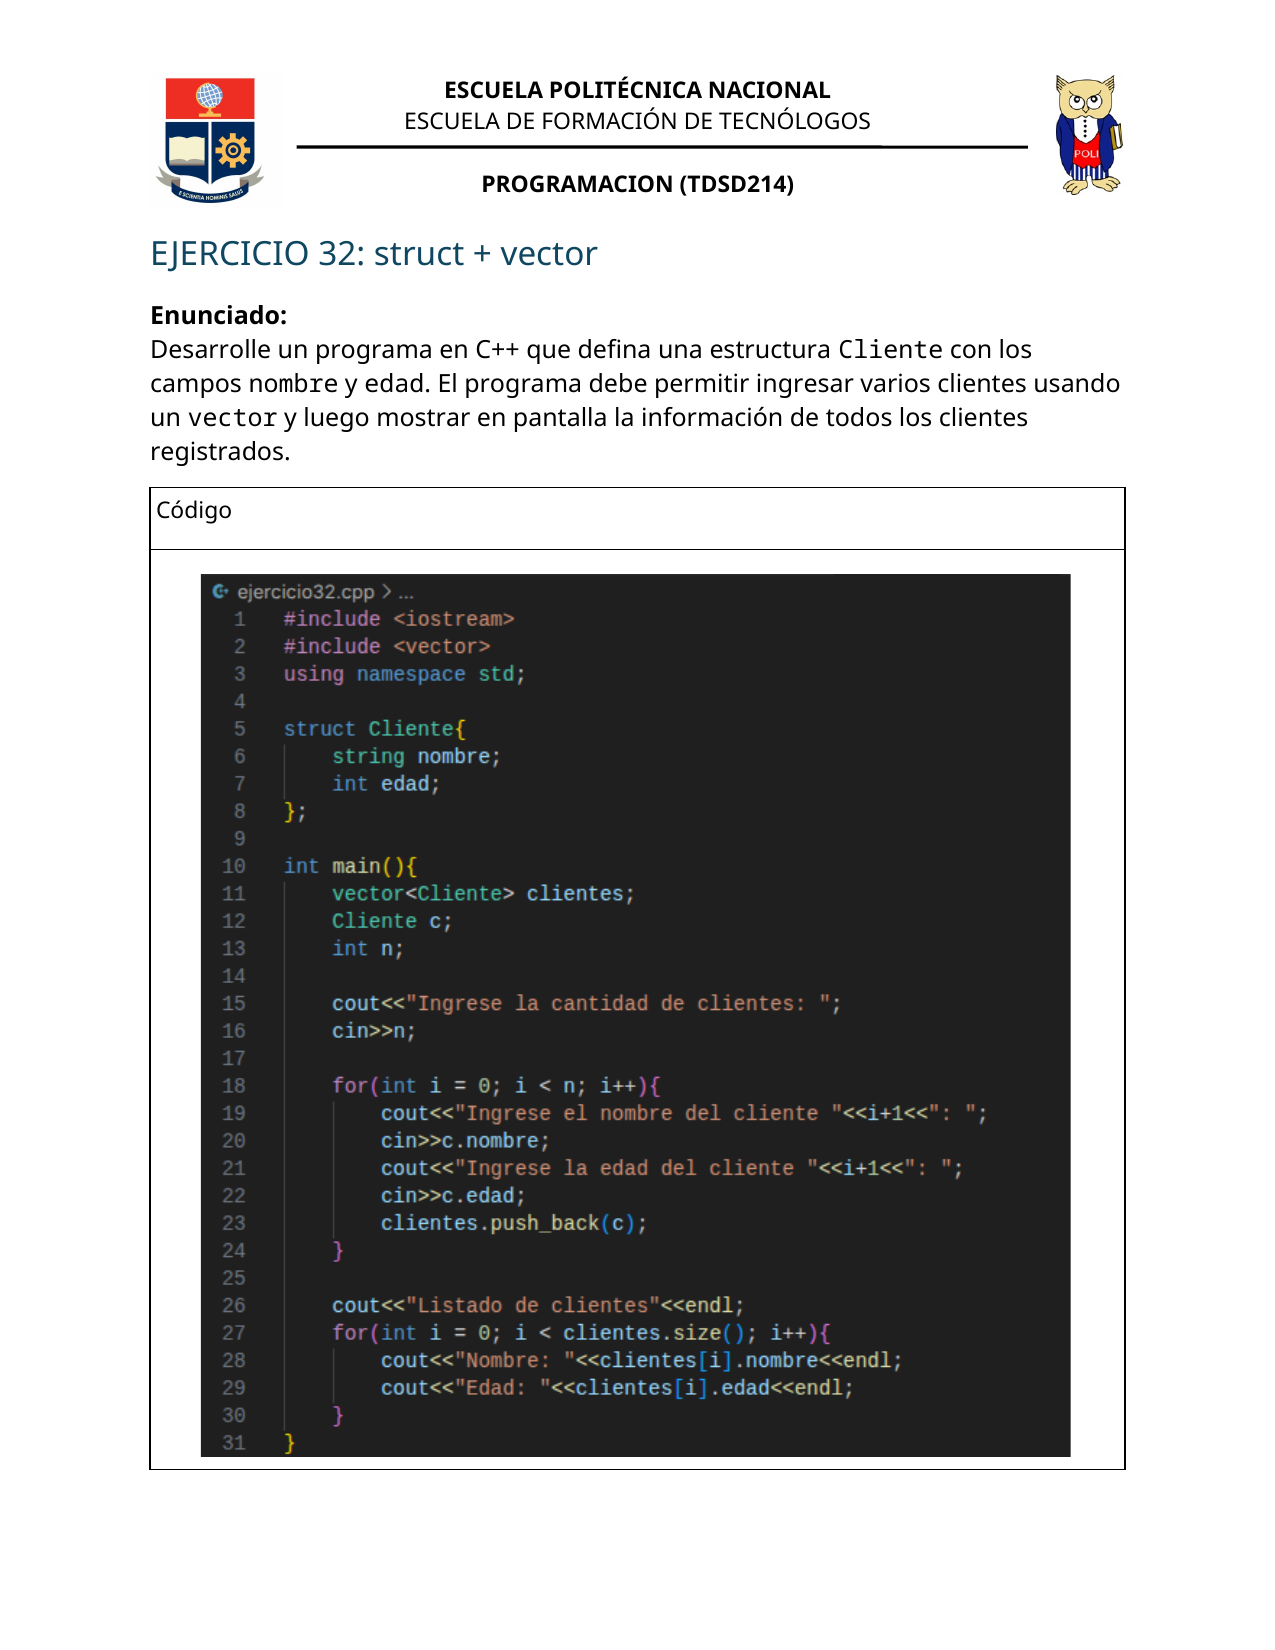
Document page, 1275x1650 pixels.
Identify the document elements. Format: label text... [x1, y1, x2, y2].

text Enunciado: Desarrolle un programa en C++ que defina una estructura Cliente con los campos nombre y edad. El programa debe permitir ingresar varios clientes usando un vector y luego mostrar en pantalla la información de todos los clientes registrados. [150, 298, 1125, 468]
picture [1054, 73, 1124, 196]
picture [149, 73, 284, 208]
picture [200, 574, 1071, 1457]
table_header Código [151, 488, 1124, 549]
subtitle EJERCICIO 32: struct + vector [150, 230, 1125, 275]
table_cell [151, 550, 1124, 1469]
